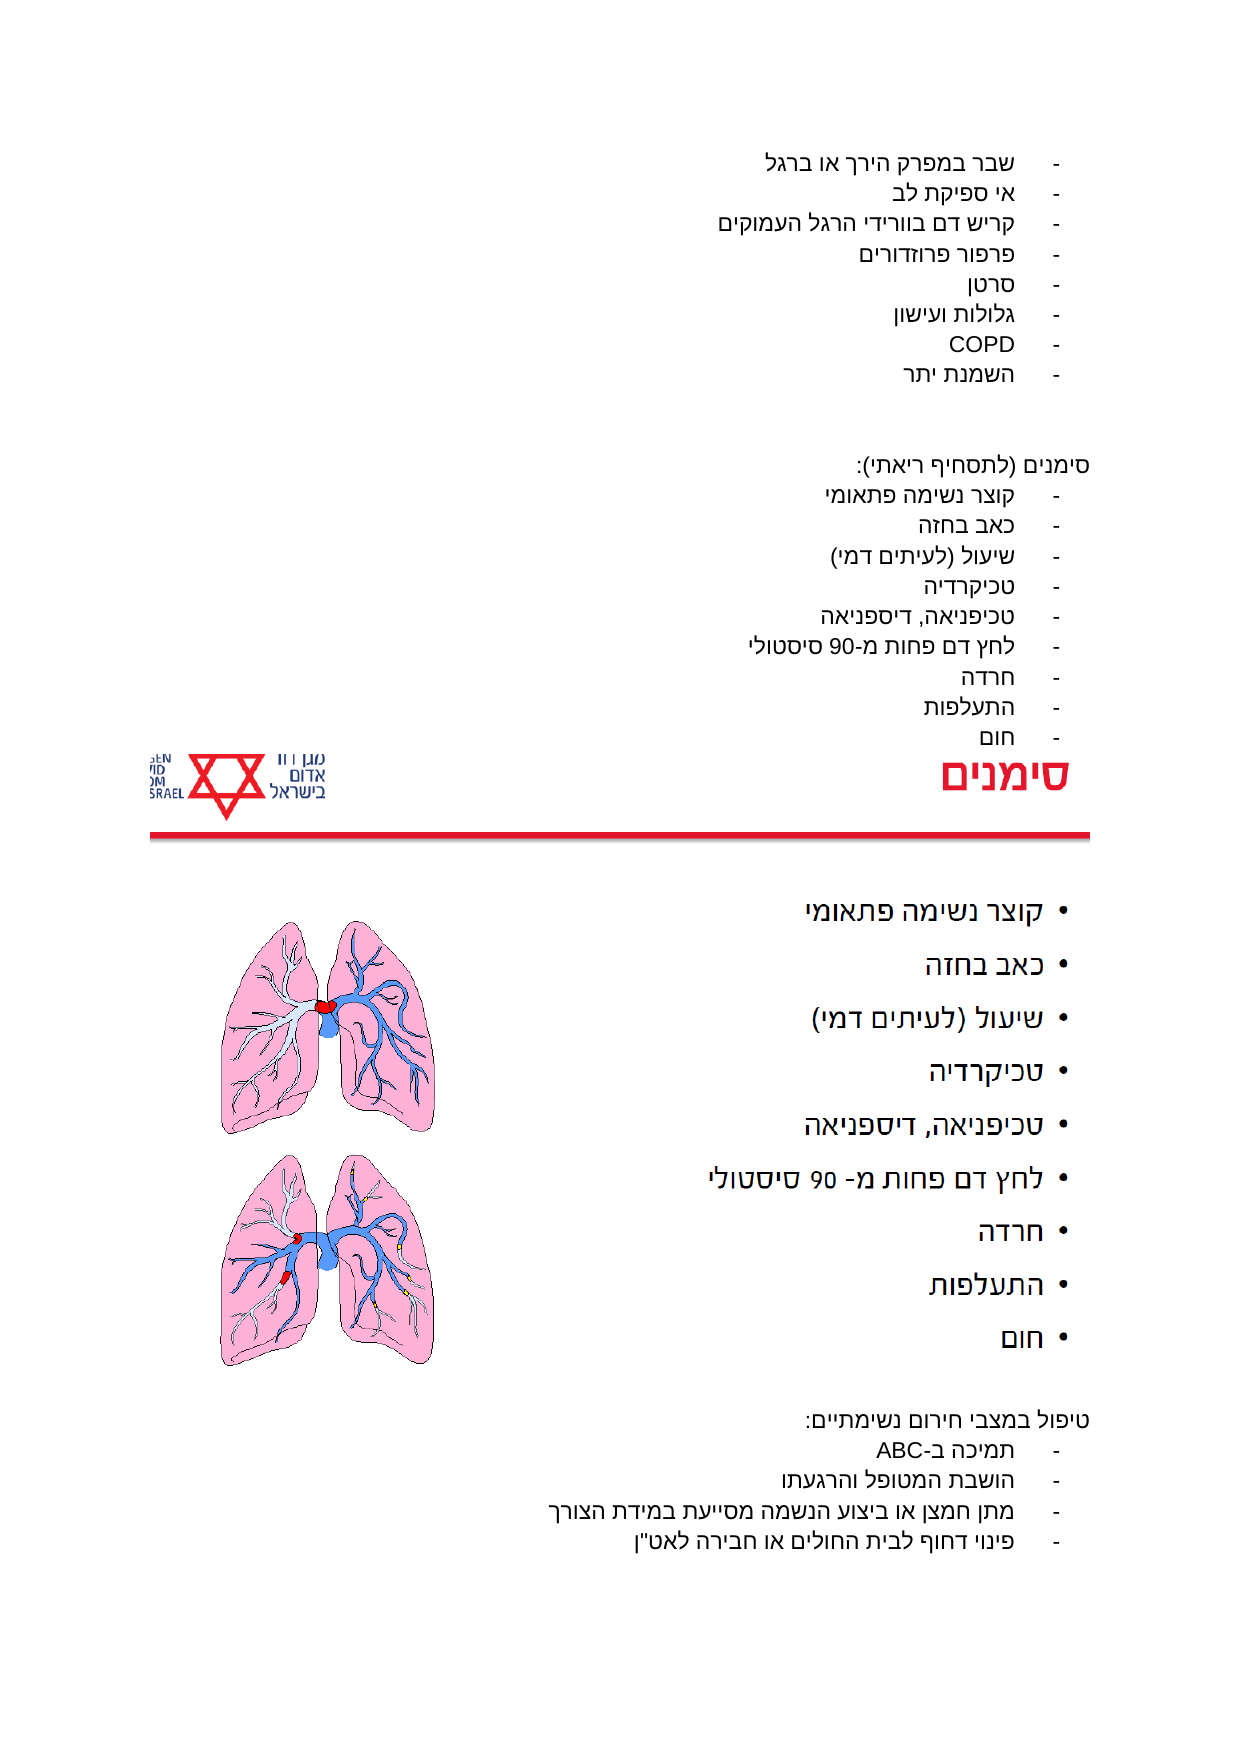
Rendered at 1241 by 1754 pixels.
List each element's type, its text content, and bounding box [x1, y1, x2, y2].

list התעלפות [150, 694, 1053, 720]
list תמיכה ב-ABC [150, 1437, 1053, 1463]
list קריש דם בוורידי הרגל העמוקים [150, 210, 1053, 237]
list גלולות ועישון [150, 301, 1053, 327]
list לחץ דם פחות מ-90 סיסטולי [150, 633, 1053, 660]
list הושבת המטופל והרגעתו [150, 1467, 1053, 1494]
list אי ספיקת לב [150, 180, 1053, 207]
list שבר במפרק הירך או ברגל [150, 150, 1053, 176]
list שיעול (לעיתים דמי) [150, 543, 1053, 569]
list קוצר נשימה פתאומי [150, 482, 1053, 509]
list השמנת יתר [150, 361, 1053, 388]
list חרדה [150, 663, 1053, 690]
list מתן חמצן או ביצוע הנשמה מסייעת במידת הצורך [150, 1498, 1053, 1524]
list סרטן [150, 271, 1053, 297]
list פינוי דחוף לבית החולים או חבירה לאט"ן [150, 1528, 1053, 1554]
list טכיקרדיה [150, 573, 1053, 599]
picture [150, 754, 1090, 1373]
list טכיפניאה, דיספניאה [150, 603, 1053, 629]
list פרפור פרוזדורים [150, 241, 1053, 267]
list חום [150, 724, 1053, 750]
text טיפול במצבי חירום נשימתיים: [150, 1407, 1090, 1433]
list COPD [150, 331, 1053, 358]
text סימנים (לתסחיף ריאתי): [150, 452, 1090, 478]
list כאב בחזה [150, 512, 1053, 539]
